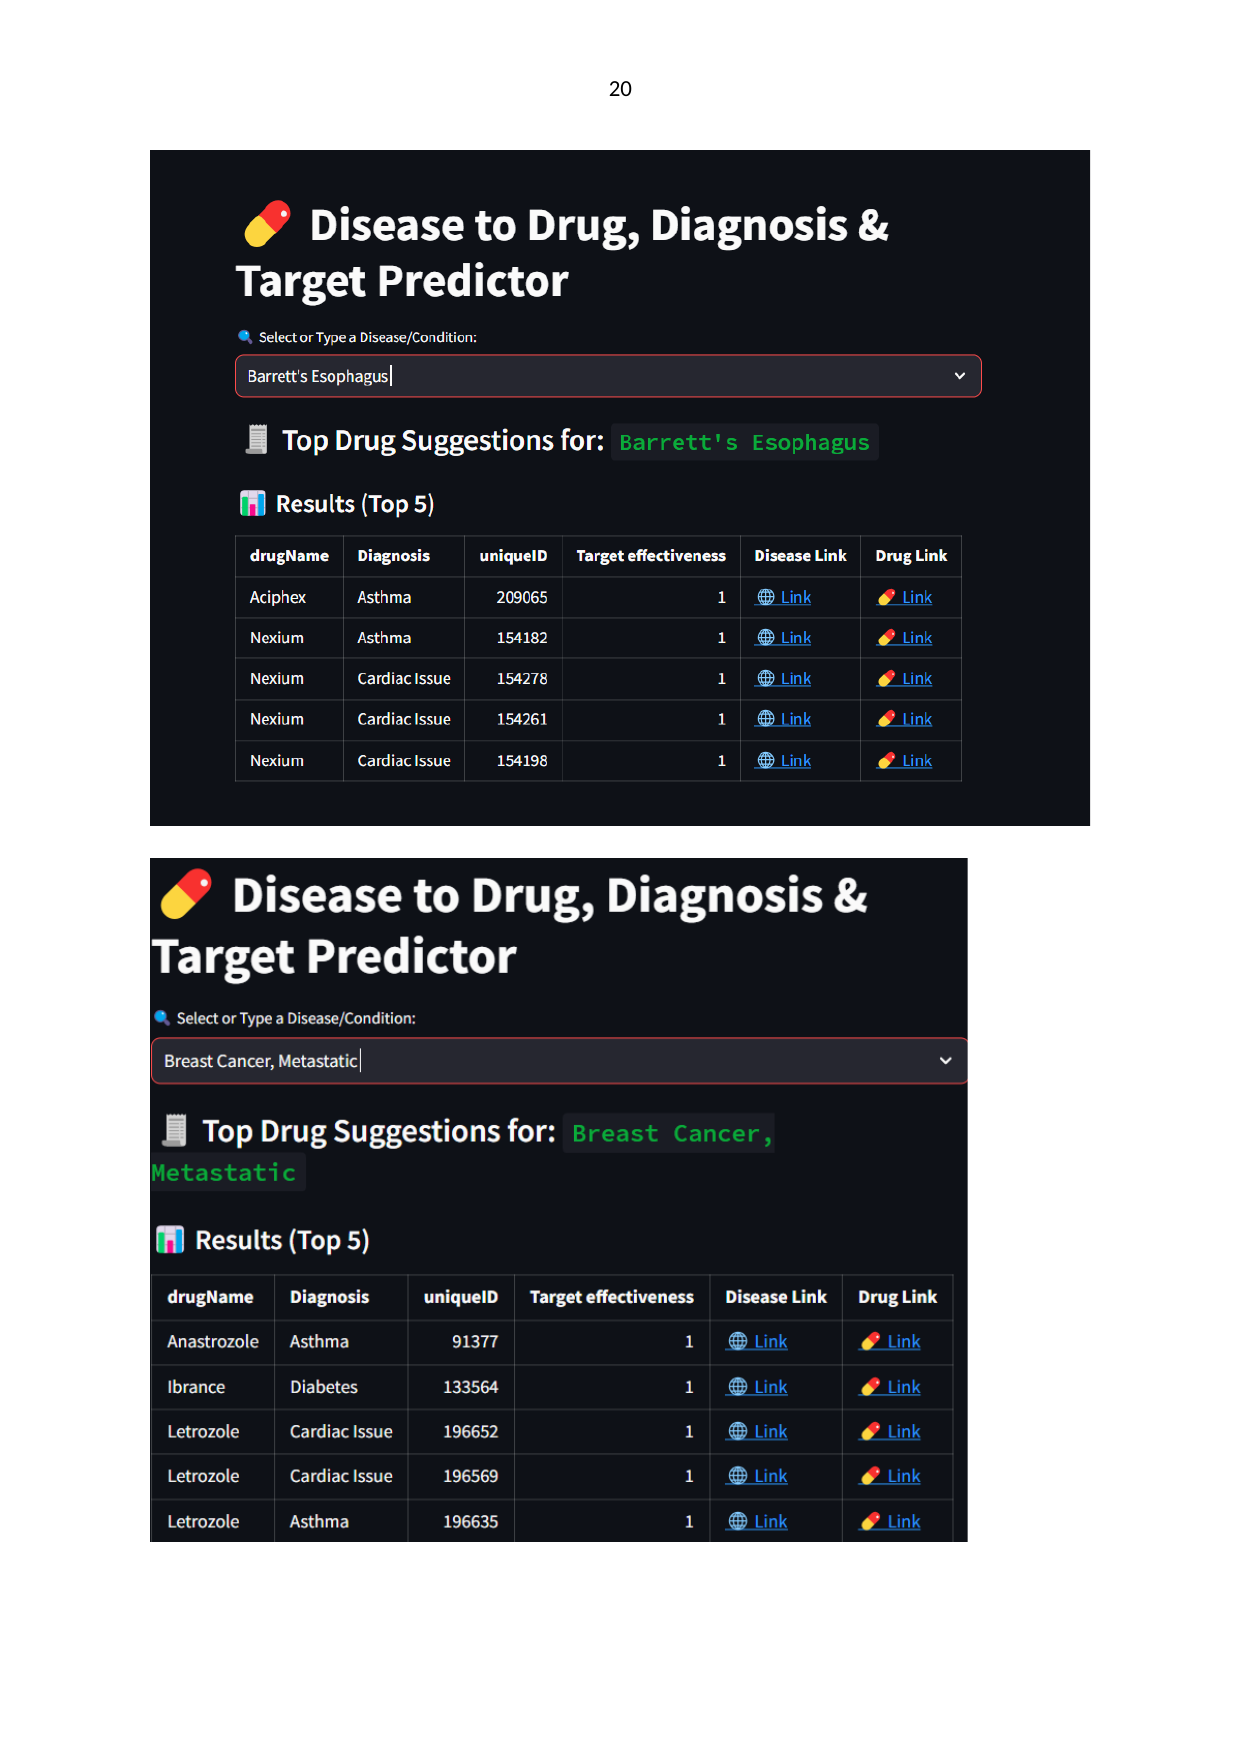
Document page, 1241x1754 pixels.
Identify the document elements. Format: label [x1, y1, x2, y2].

picture [150, 150, 1091, 826]
picture [150, 858, 968, 1542]
